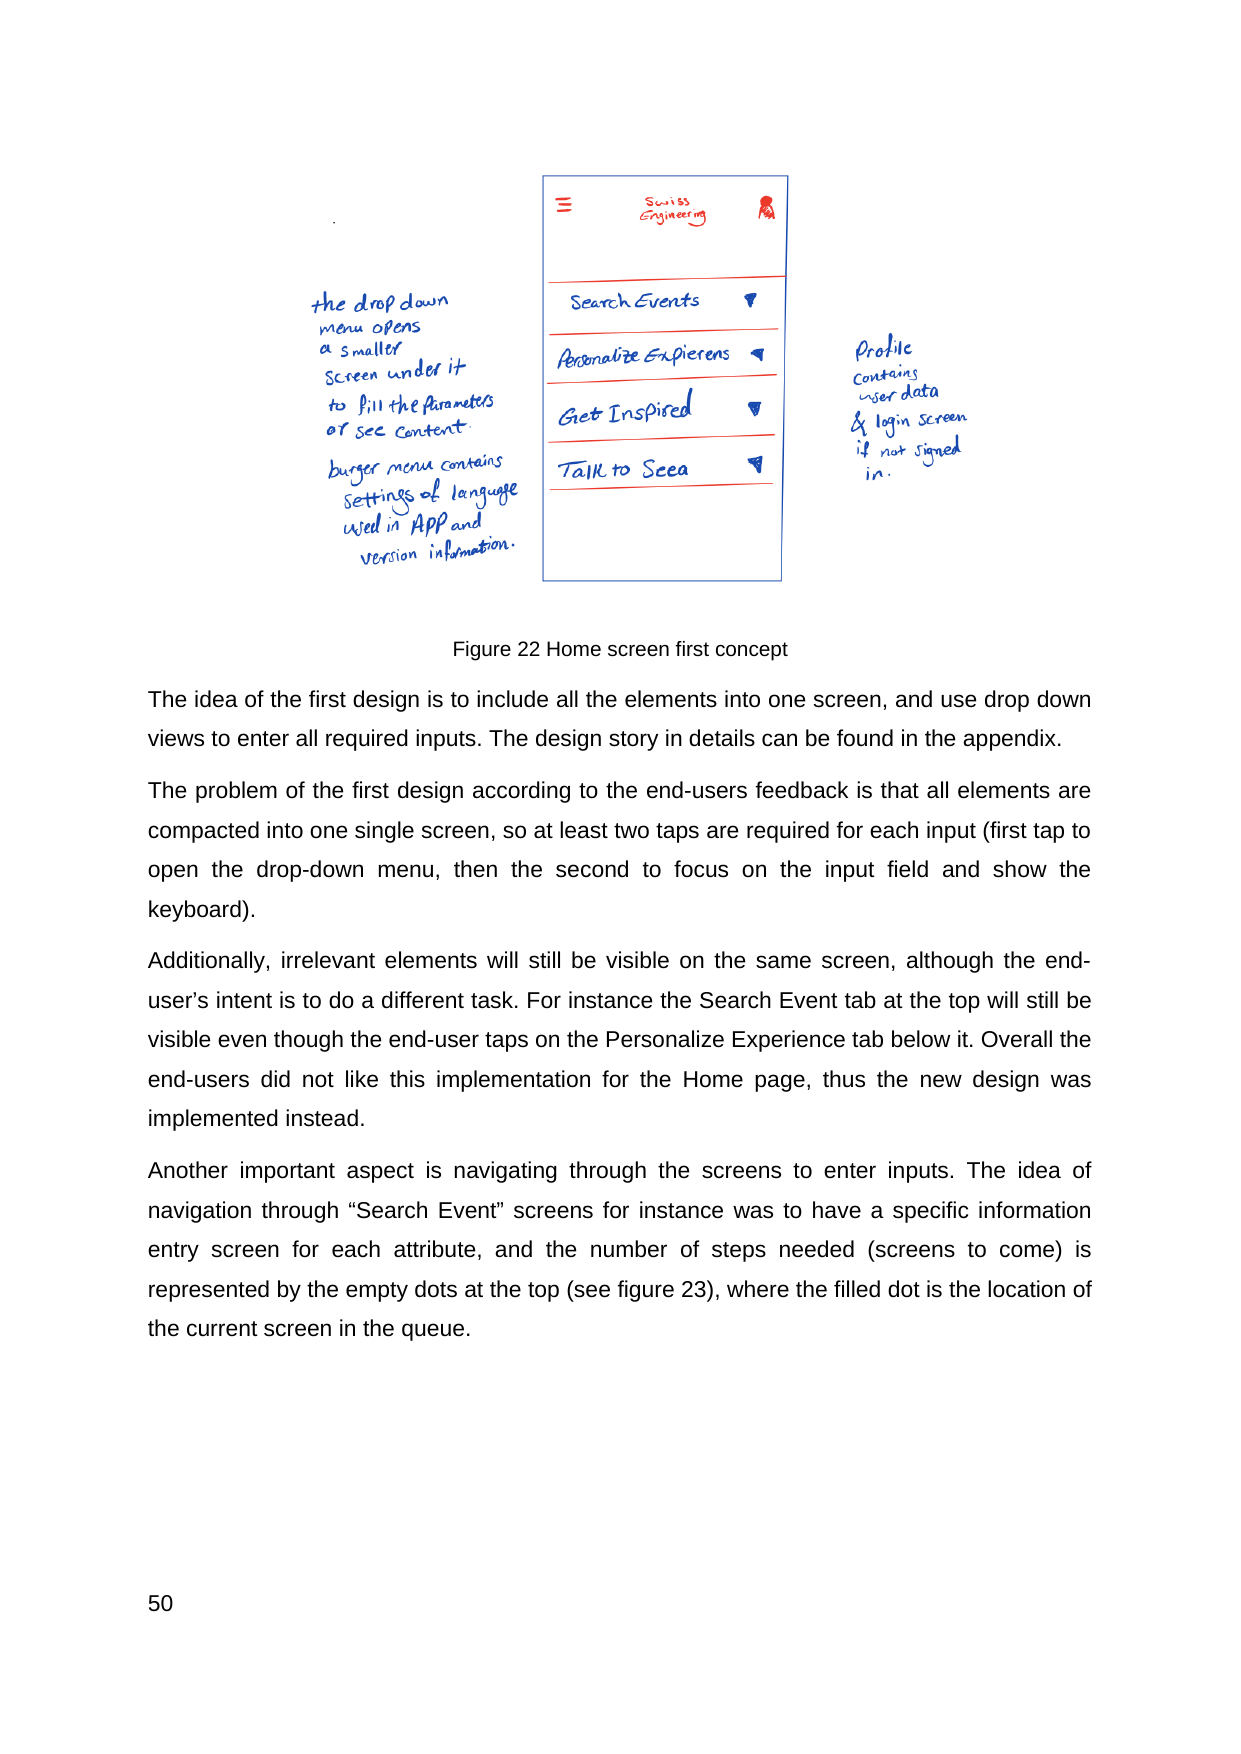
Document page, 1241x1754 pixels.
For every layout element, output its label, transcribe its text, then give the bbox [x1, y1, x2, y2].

picture [252, 147, 989, 612]
text Another important aspect is navigating through the screens to enter inputs. The idea of navigation through “Search Event” screens for instance was to have a specific information entry screen for each attribute, and the number of steps needed (screens to come) is represented by the empty dots at the top (see figure 23), where the filled dot is the location of the current screen in the queue. [148, 1157, 1093, 1342]
text The problem of the first design according to the end-users feedback is that all elements are compacted into one single screen, so at least two taps are required for each input (first tap to open the drop-down menu, then the second to focus on the input field and show the keyboard). [148, 777, 1093, 922]
text Figure 22 Home screen first concept [148, 637, 1093, 661]
text The idea of the first design is to include all the elements into one screen, and use drop down views to enter all required inputs. The design story in details can be found in the appendix. [148, 686, 1093, 751]
text Additionally, irrelevant elements will still be visible on the same screen, although the end-user’s intent is to do a different task. For instance the Search Event tab at the top will still be visible even though the end-user taps on the Personalize Experience tab below it. Overall the end-users did not like this implementation for the Home page, thus the new design was implemented instead. [148, 947, 1093, 1132]
